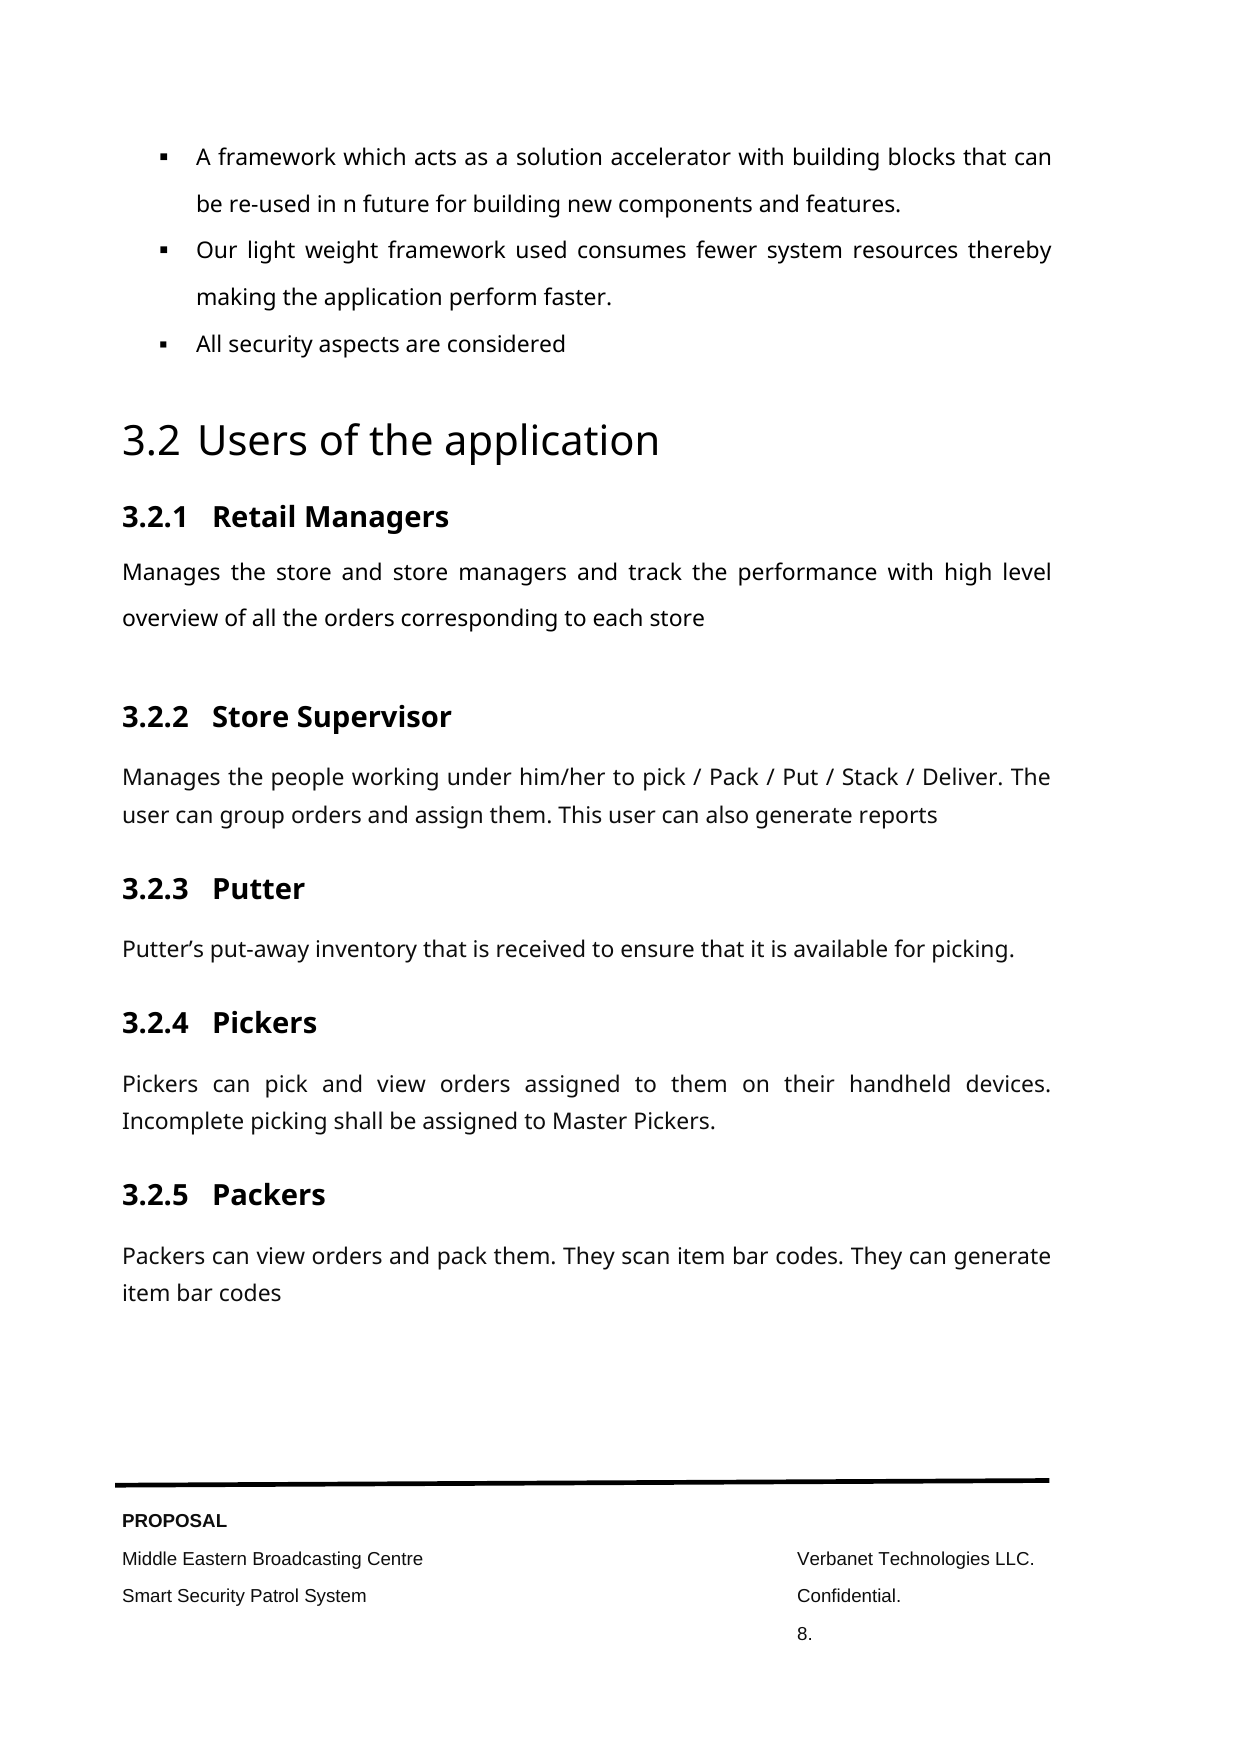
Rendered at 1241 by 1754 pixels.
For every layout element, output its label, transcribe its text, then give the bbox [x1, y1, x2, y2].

text Manages the store and store managers and track the performance with high level overview of all the orders corresponding to each store [122, 556, 1053, 634]
subtitle Pickers [122, 1003, 1053, 1042]
text Packers can view orders and pack them. They scan item bar codes. They can generate item bar codes [122, 1234, 1053, 1309]
list A framework which acts as a solution accelerator with building blocks that can be re-used in n future for building new components and features. [158, 141, 1053, 219]
subtitle Packers [122, 1174, 1053, 1214]
text Putter’s put-away inventory that is received to ensure that it is available for picking. [122, 928, 1053, 965]
list Our light weight framework used consumes fewer system resources thereby making the application perform faster. [158, 234, 1053, 312]
list All security aspects are considered [158, 328, 1053, 359]
subtitle Users of the application [122, 411, 1053, 468]
text Manages the people working under him/her to pick / Pack / Put / Stack / Deliver. The user can group orders and assign them. This user can also generate reports [122, 756, 1053, 831]
subtitle Store Supervisor [122, 696, 1053, 736]
subtitle Putter [122, 868, 1053, 908]
subtitle Retail Managers [122, 496, 1053, 536]
text Pickers can pick and view orders assigned to them on their handheld devices. Incomplete picking shall be assigned to Master Pickers. [122, 1062, 1053, 1137]
